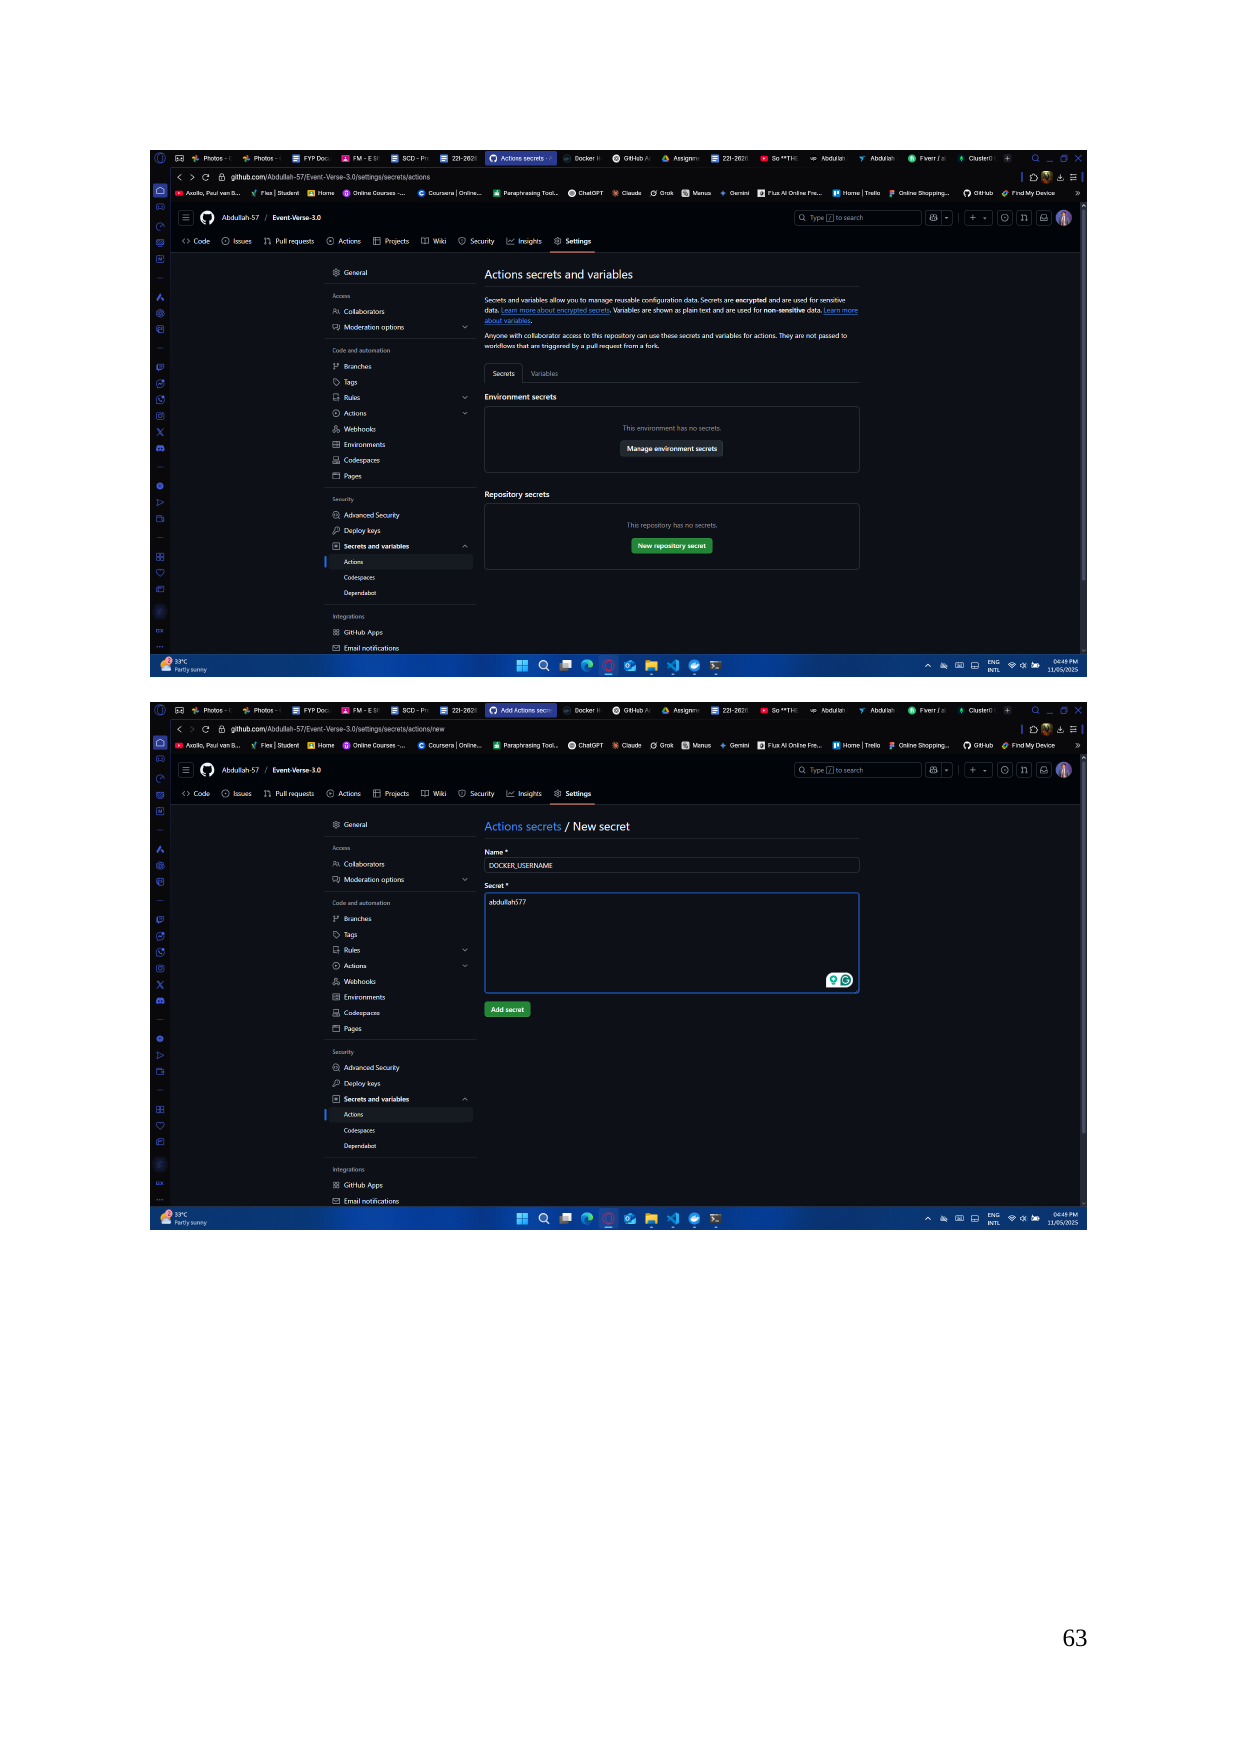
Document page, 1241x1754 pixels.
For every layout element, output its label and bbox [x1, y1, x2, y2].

picture [150, 702, 1087, 1230]
picture [150, 150, 1087, 677]
